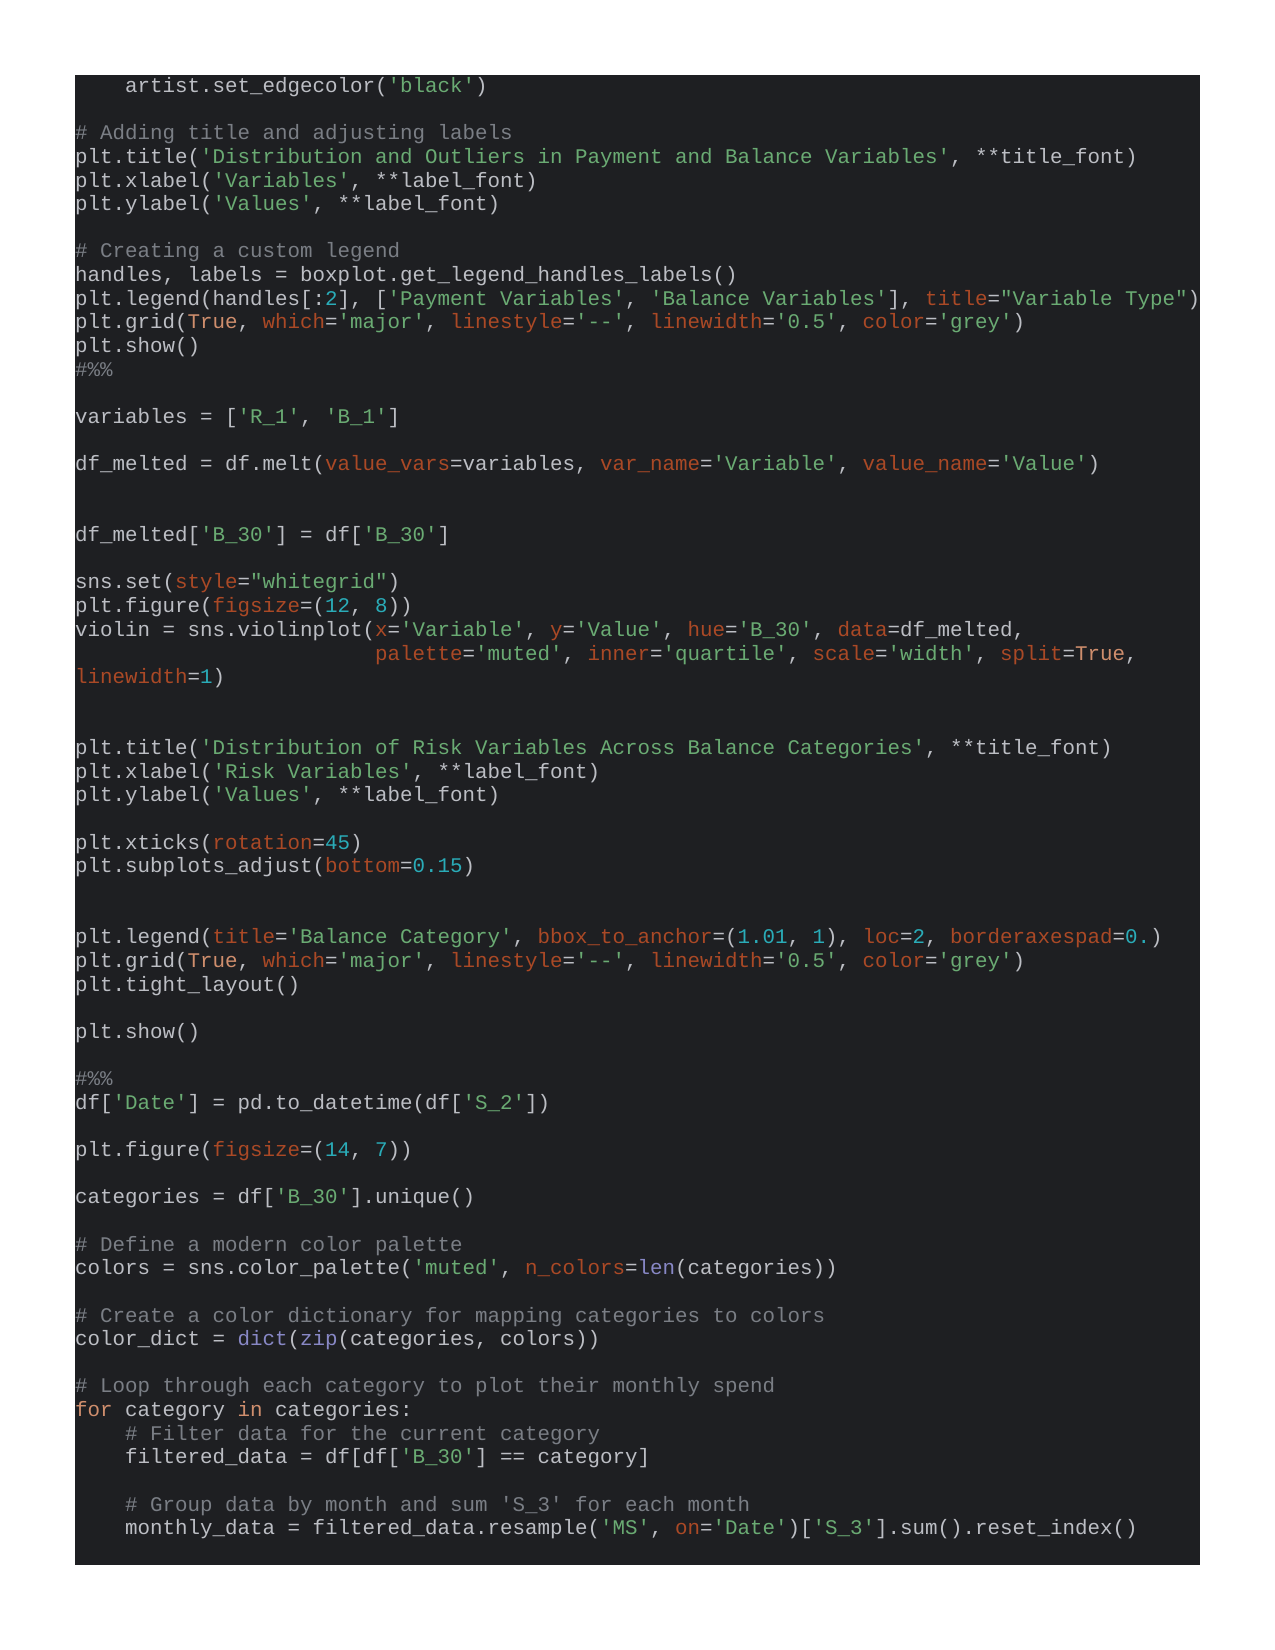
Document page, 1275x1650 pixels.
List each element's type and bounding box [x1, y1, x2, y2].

text [75, 75, 1200, 1565]
